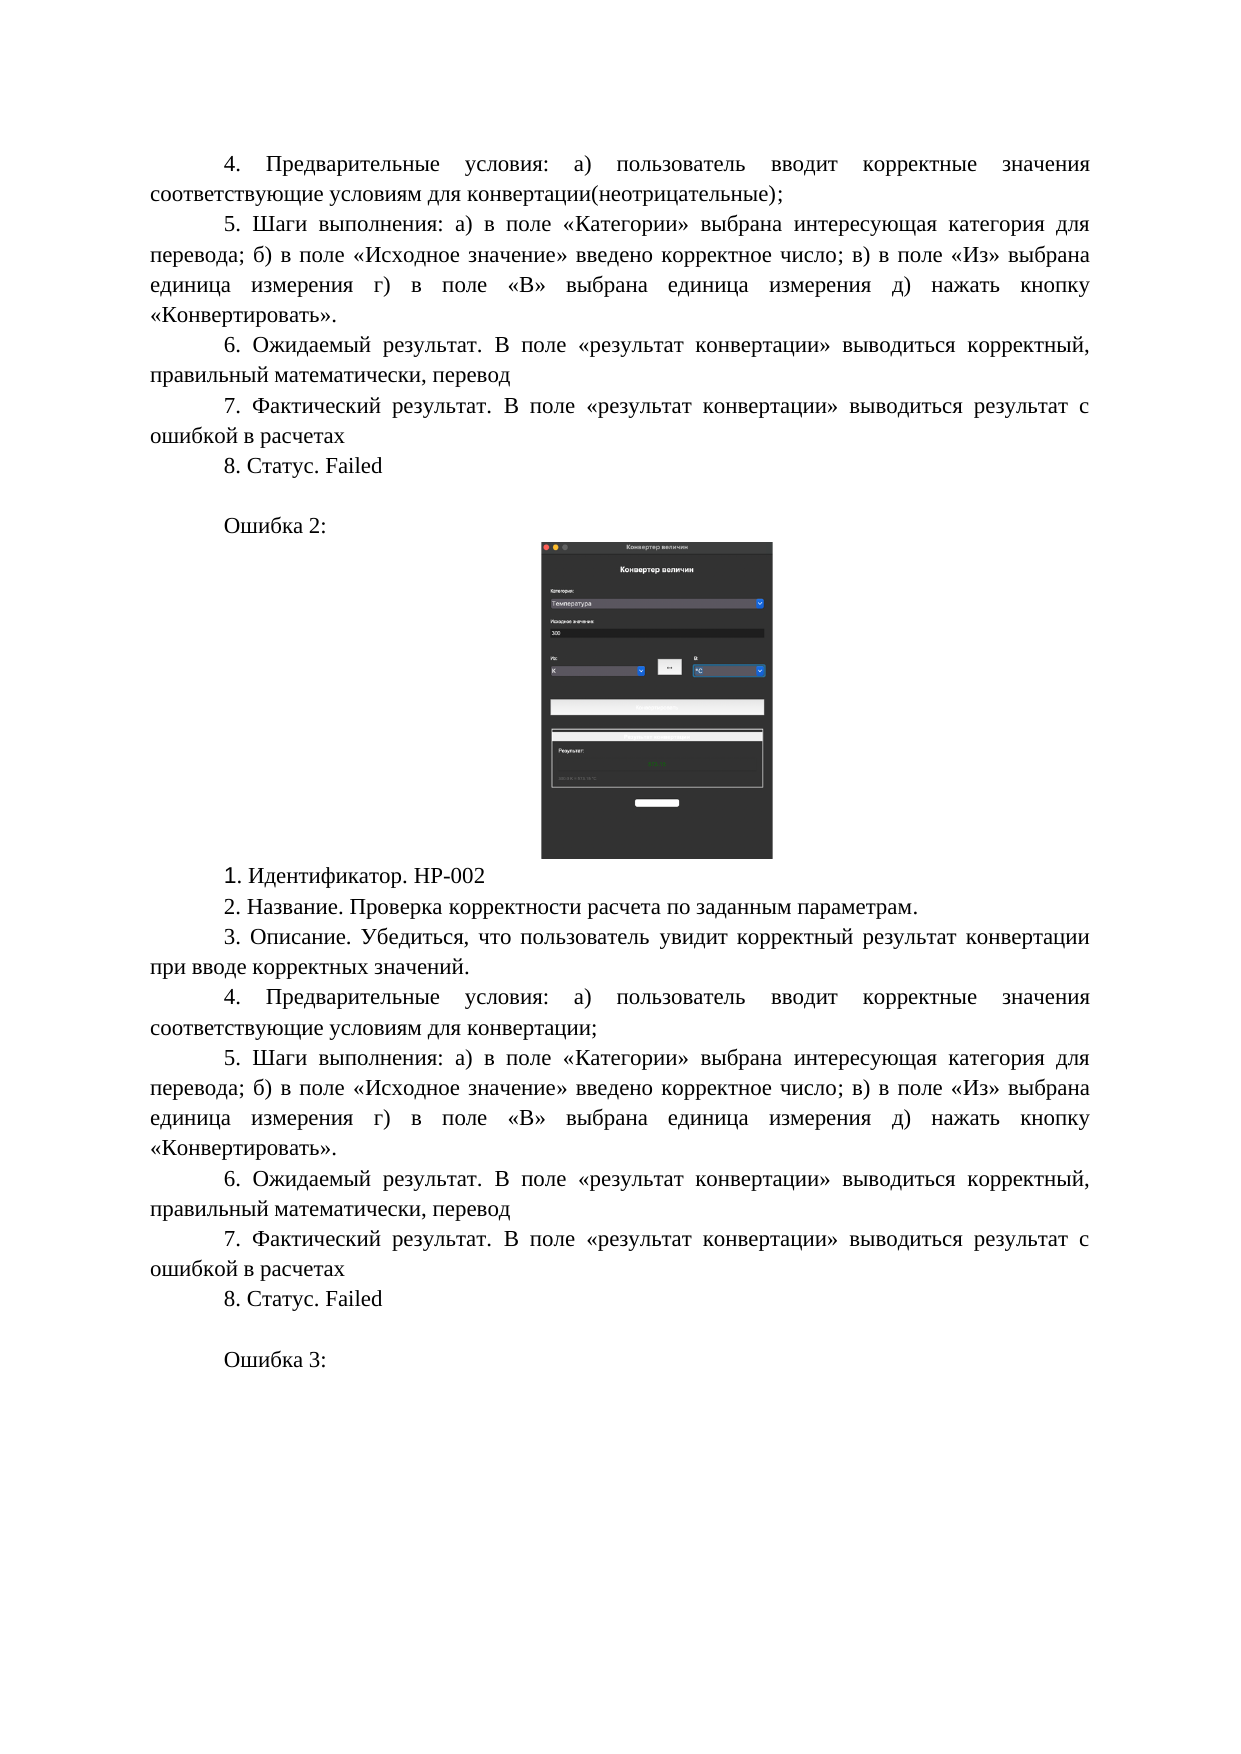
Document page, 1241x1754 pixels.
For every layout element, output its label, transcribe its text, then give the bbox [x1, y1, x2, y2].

text 5. Шаги выполнения: а) в поле «Категории» выбрана интересующая категория для перевода; б) в поле «Исходное значение» введено корректное число; в) в поле «Из» выбрана единица измерения г) в поле «В» выбрана единица измерения д) нажать кнопку «Конвертировать». [150, 210, 1090, 327]
text 4. Предварительные условия: а) пользователь вводит корректные значения соответствующие условиям для конвертации(неотрицательные); [150, 150, 1090, 207]
text 8. Статус. Failed [150, 1285, 1090, 1312]
text 1. Идентификатор. НР-002 [150, 862, 1090, 889]
text 5. Шаги выполнения: а) в поле «Категории» выбрана интересующая категория для перевода; б) в поле «Исходное значение» введено корректное число; в) в поле «Из» выбрана единица измерения г) в поле «В» выбрана единица измерения д) нажать кнопку «Конвертировать». [150, 1044, 1090, 1161]
text Ошибка 2: [150, 512, 1090, 539]
text 7. Фактический результат. В поле «результат конвертации» выводиться результат с ошибкой в расчетах [150, 1225, 1090, 1282]
text 4. Предварительные условия: а) пользователь вводит корректные значения соответствующие условиям для конвертации; [150, 983, 1090, 1040]
text 6. Ожидаемый результат. В поле «результат конвертации» выводиться корректный, правильный математически, перевод [150, 331, 1090, 388]
text 3. Описание. Убедиться, что пользователь увидит корректный результат конвертации при вводе корректных значений. [150, 923, 1090, 979]
text Ошибка 3: [150, 1346, 1090, 1372]
text 7. Фактический результат. В поле «результат конвертации» выводиться результат с ошибкой в расчетах [150, 392, 1090, 448]
text 8. Статус. Failed [150, 452, 1090, 478]
picture [541, 542, 773, 859]
text 2. Название. Проверка корректности расчета по заданным параметрам. [150, 893, 1090, 919]
text 6. Ожидаемый результат. В поле «результат конвертации» выводиться корректный, правильный математически, перевод [150, 1164, 1090, 1221]
